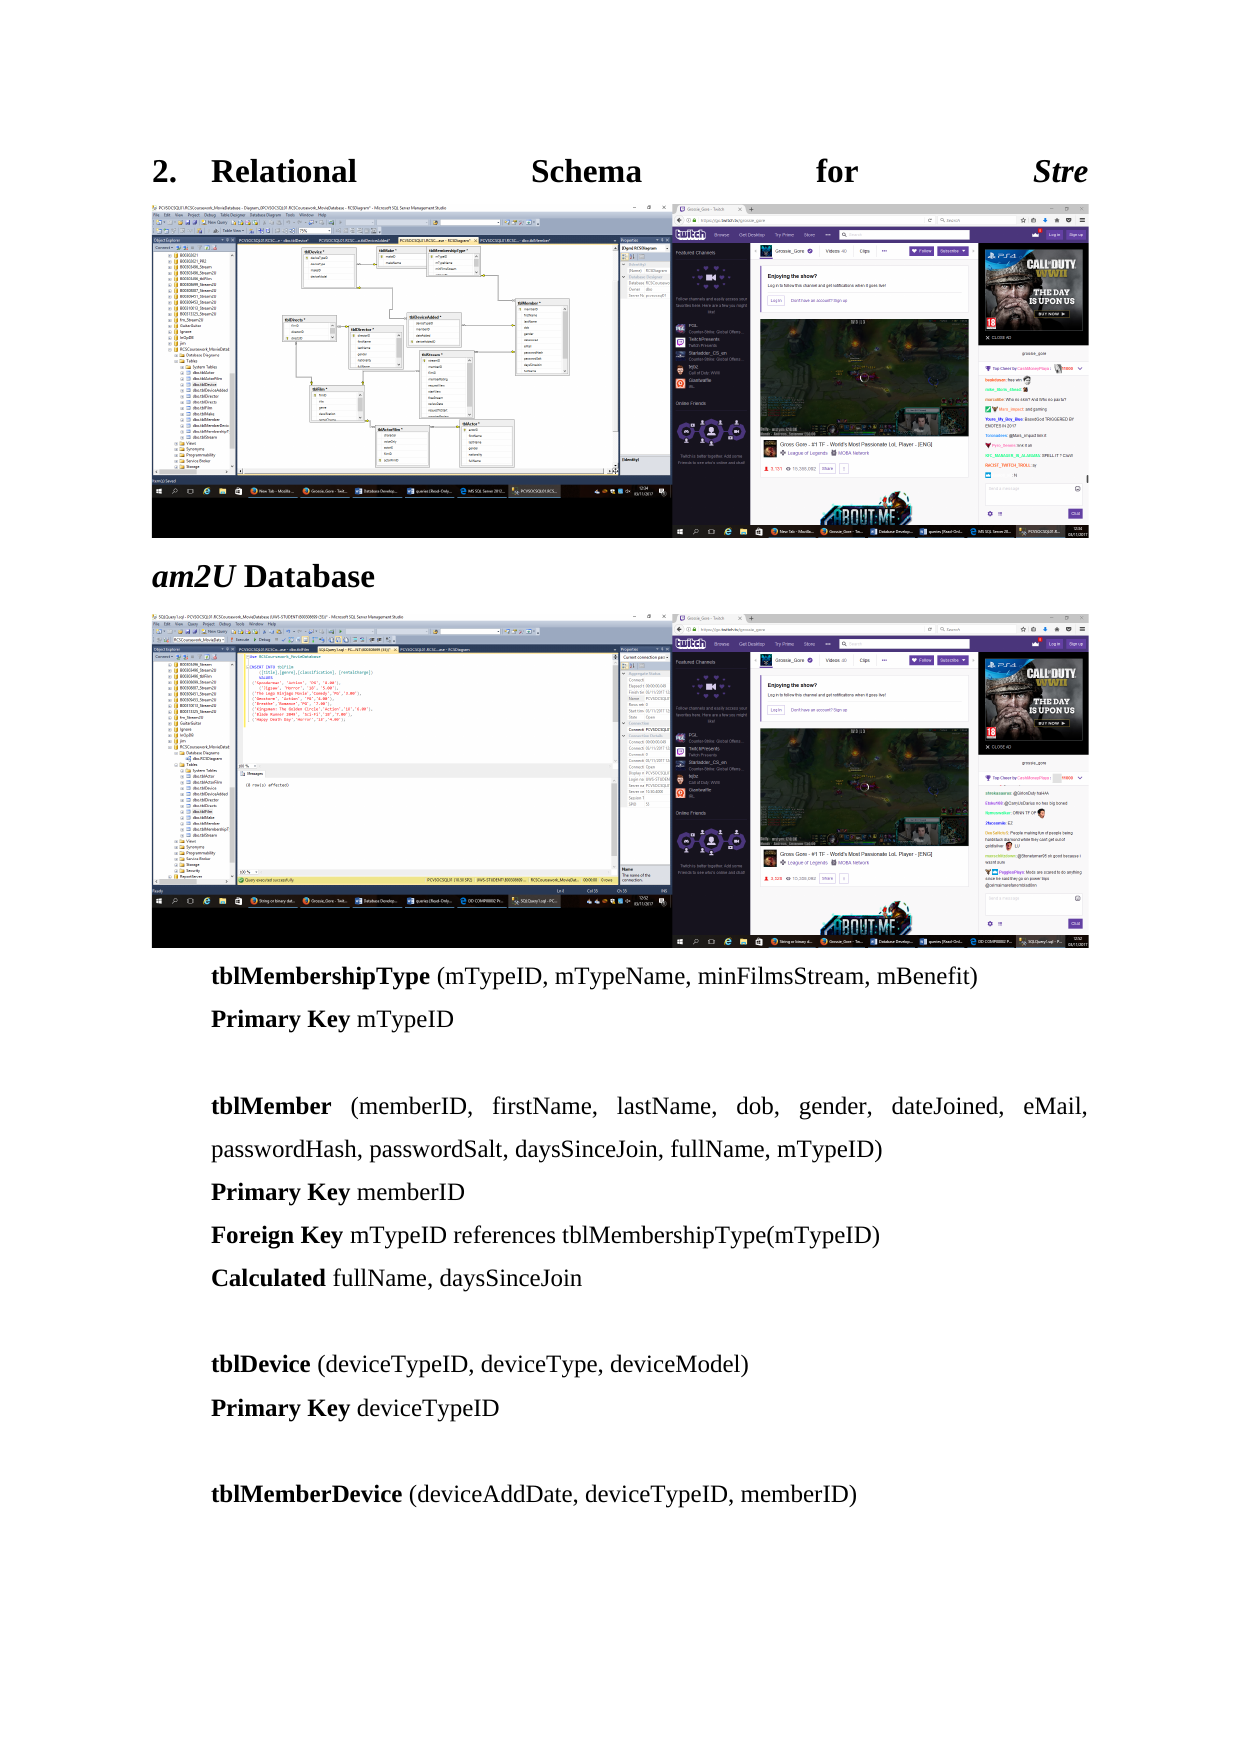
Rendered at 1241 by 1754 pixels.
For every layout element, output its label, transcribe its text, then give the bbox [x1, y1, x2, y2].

text Foreign Key mTypeID references tblMembershipType(mTypeID) [211, 1220, 1088, 1249]
text Primary Key memberID [211, 1177, 1088, 1206]
text 2. Relational Schema for Stream2U Database [152, 538, 1088, 595]
text 2. Relational Schema for Stream2U Database [152, 152, 1088, 204]
picture [151, 614, 1089, 948]
picture [151, 204, 1089, 538]
text Calculated fullName, daysSinceJoin [211, 1263, 1088, 1292]
text tblMemberDevice (deviceAddDate, deviceTypeID, memberID) [211, 1479, 1088, 1508]
text Primary Key deviceTypeID [211, 1393, 1088, 1421]
text tblMember (memberID, firstName, lastName, dob, gender, dateJoined, eMail, passwordHash, passwordSalt, daysSinceJoin, fullName, mTypeID) [211, 1091, 1088, 1163]
text Primary Key mTypeID [211, 1004, 1088, 1033]
text tblDevice (deviceTypeID, deviceType, deviceModel) [211, 1349, 1088, 1378]
text tblMembershipType (mTypeID, mTypeName, minFilmsStream, mBenefit) [211, 961, 1088, 990]
